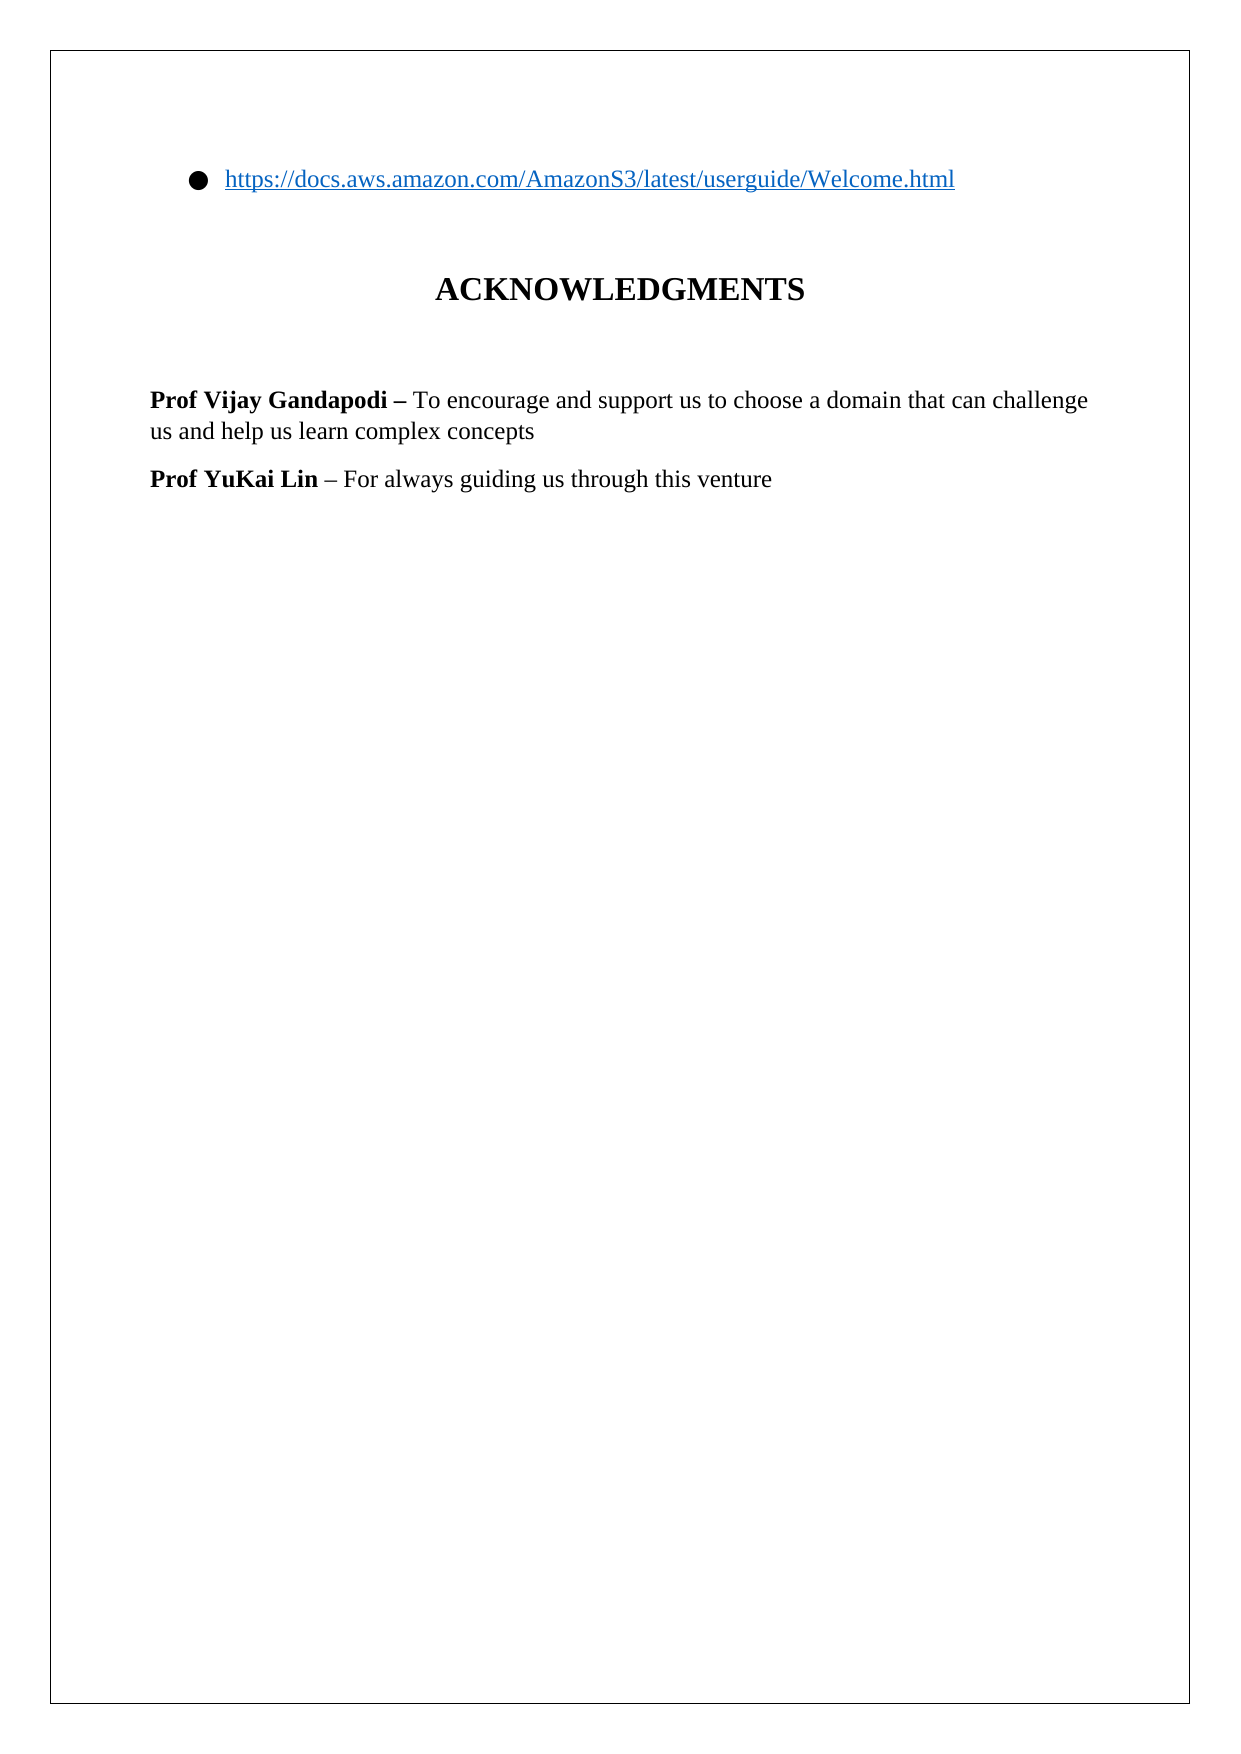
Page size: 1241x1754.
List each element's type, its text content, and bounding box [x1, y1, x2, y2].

text Prof Vijay Gandapodi – To encourage and support us to choose a domain that can challenge us and help us learn complex concepts [150, 385, 1090, 445]
text Prof YuKai Lin – For always guiding us through this venture [150, 464, 1090, 492]
text ACKNOWLEDGMENTS [150, 269, 1090, 307]
list https://docs.aws.amazon.com/AmazonS3/latest/userguide/Welcome.html [187, 150, 1090, 201]
